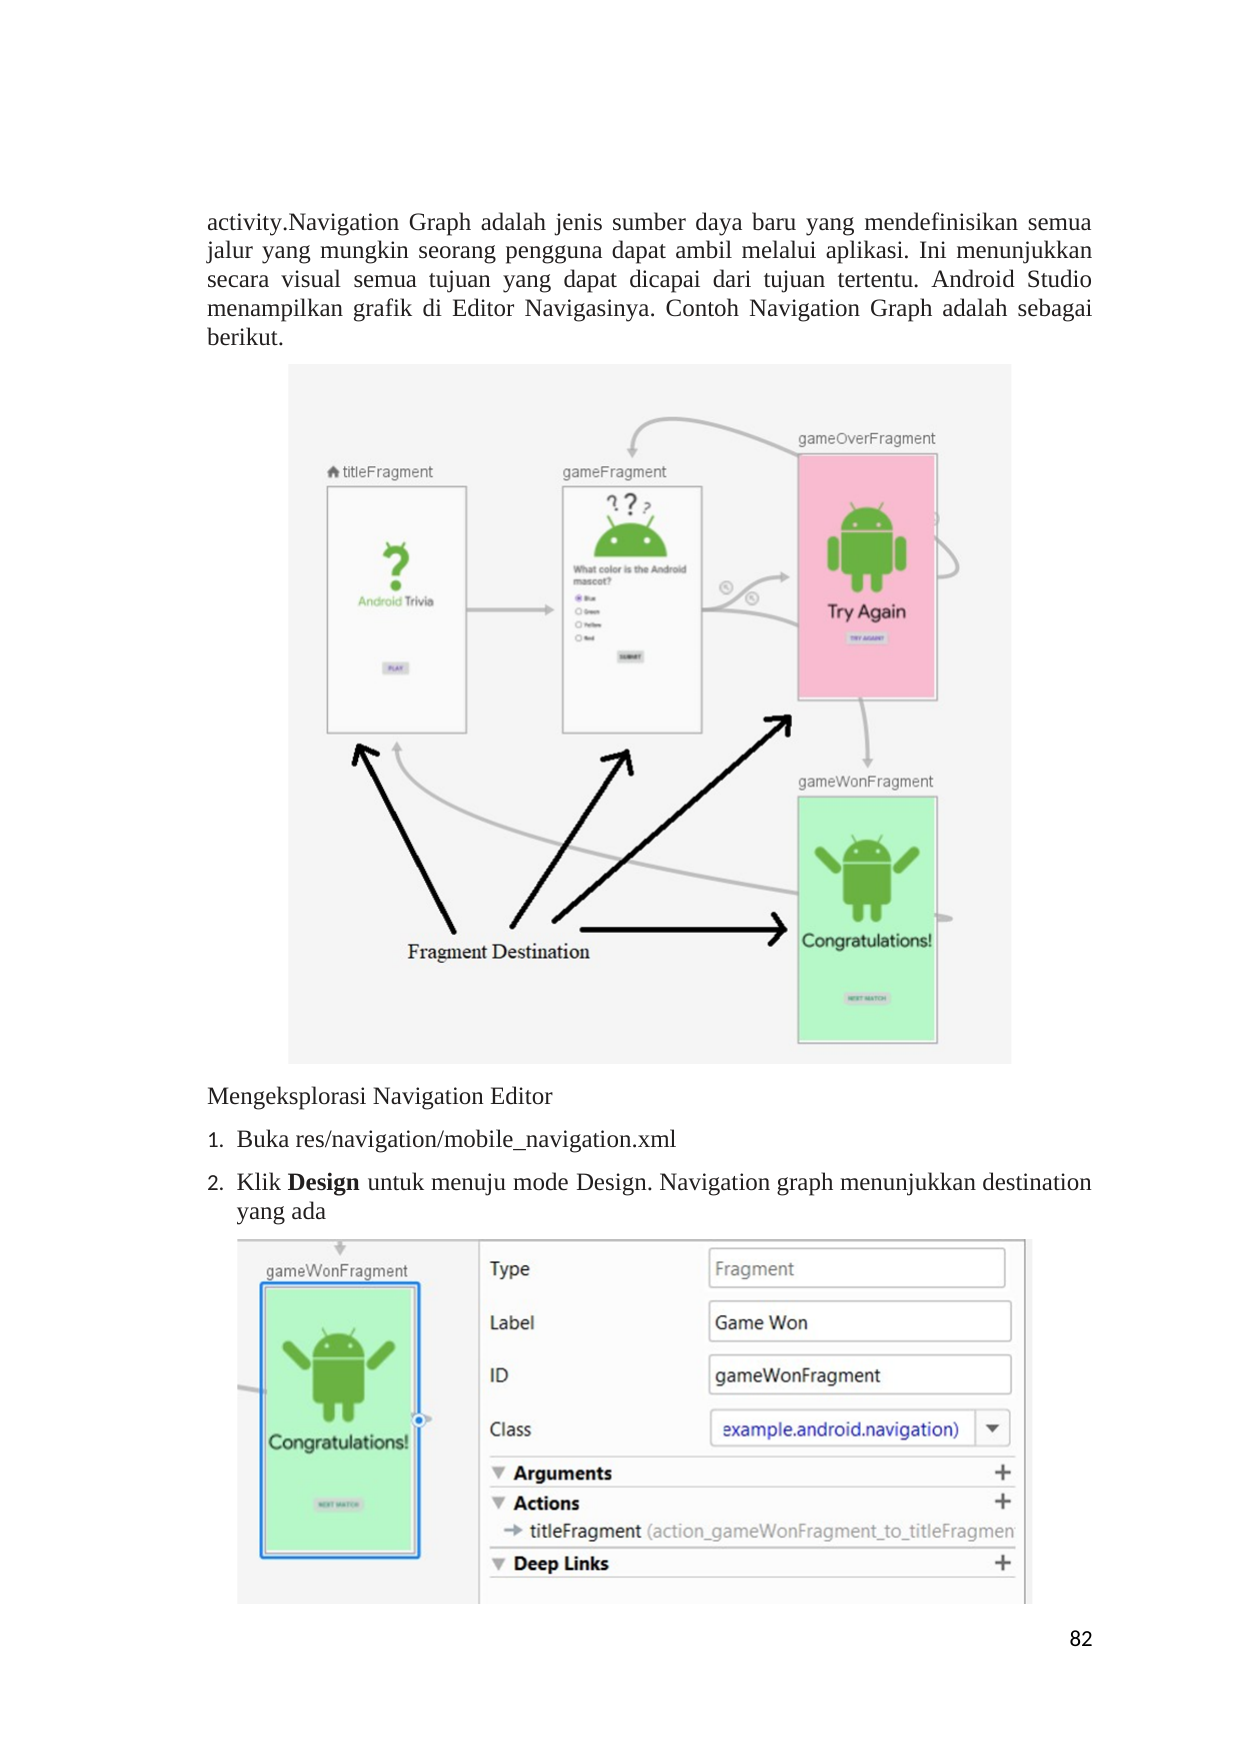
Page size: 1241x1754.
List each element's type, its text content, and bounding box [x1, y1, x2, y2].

list Buka res/navigation/mobile_navigation.xml [207, 1124, 1092, 1153]
picture [288, 364, 1012, 1064]
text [207, 207, 1093, 351]
picture [237, 1239, 1033, 1604]
list Klik Design untuk menuju mode Design. Navigation graph menunjukkan destination yang ada [207, 1167, 1092, 1225]
text Mengeksplorasi Navigation Editor [207, 1081, 1092, 1110]
